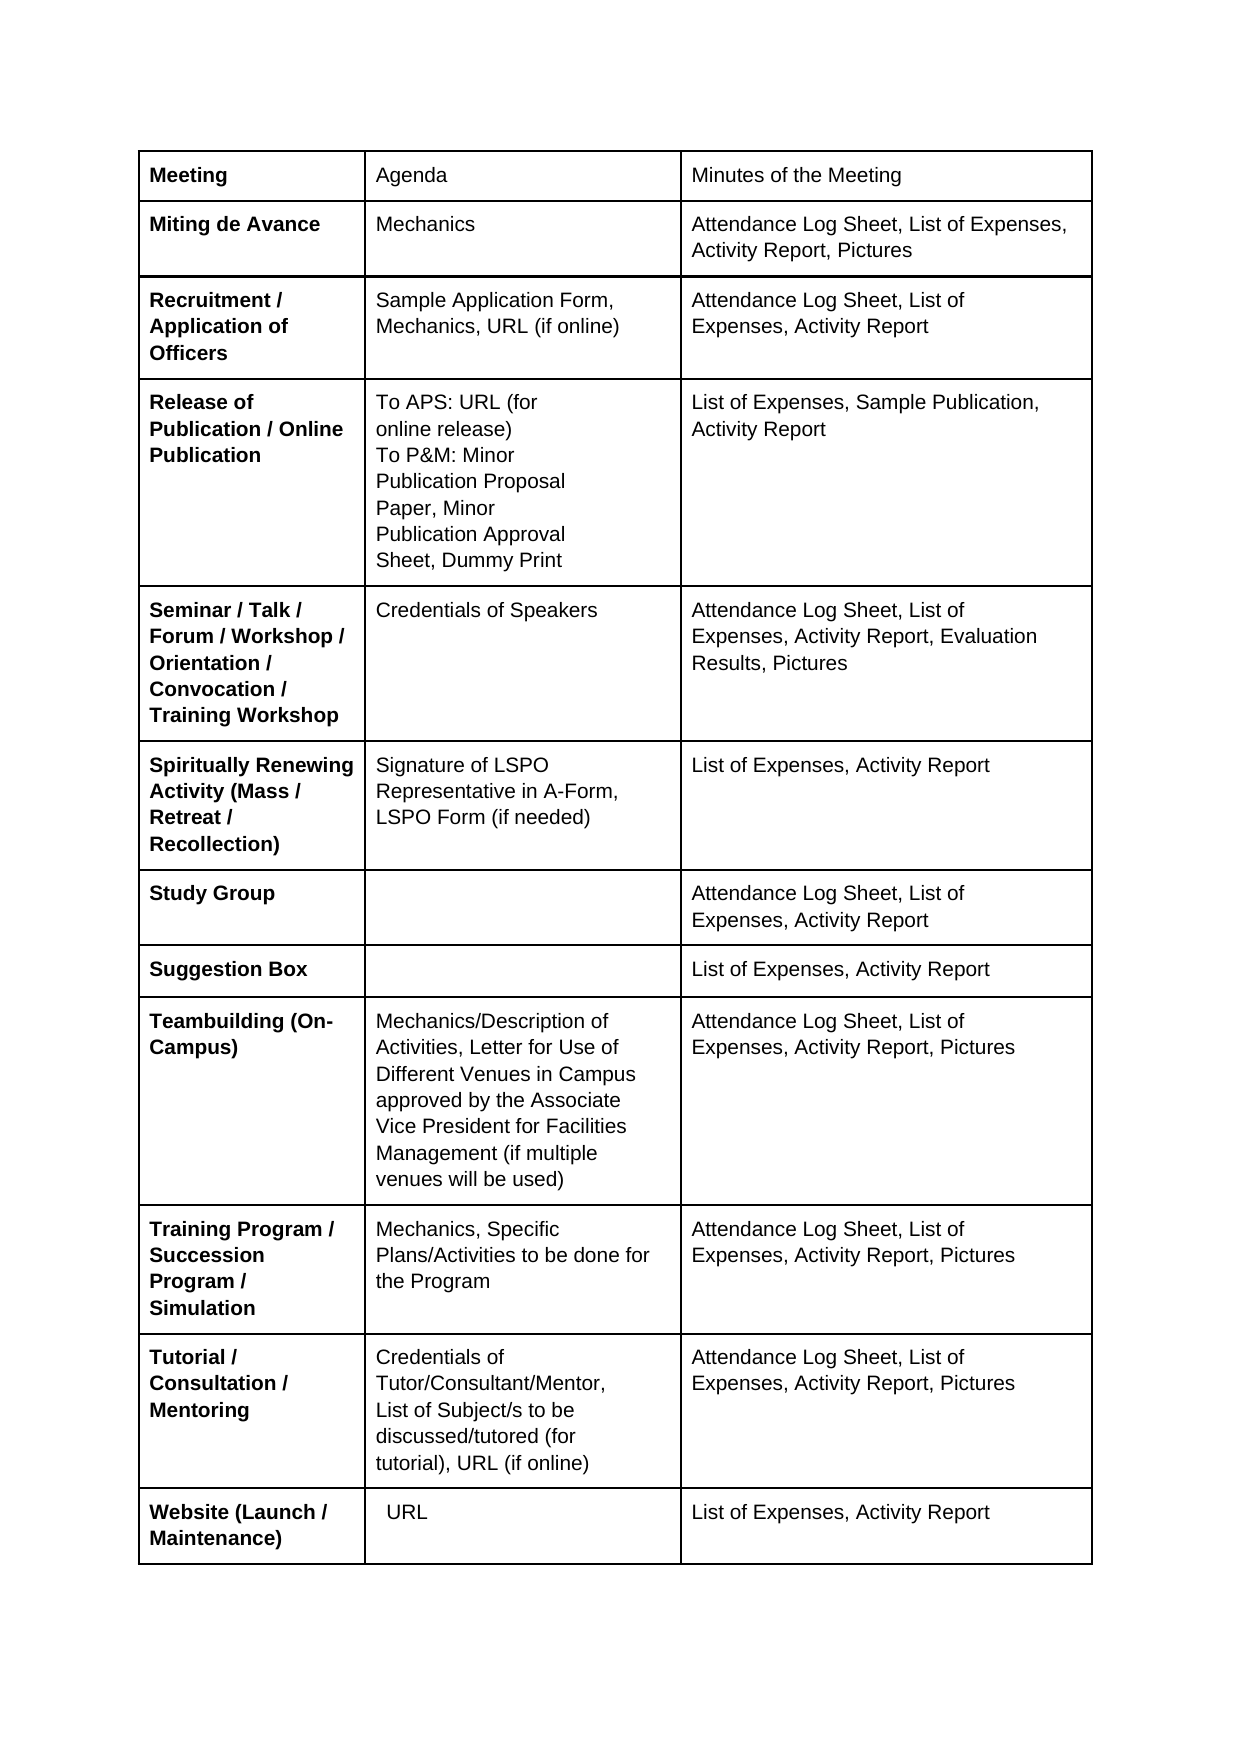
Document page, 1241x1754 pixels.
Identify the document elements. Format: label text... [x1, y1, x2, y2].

table_cell Attendance Log Sheet, List of Expenses, Activity Report [682, 871, 1091, 944]
table_cell List of Expenses, Activity Report [682, 1489, 1091, 1563]
table_cell Minutes of the Meeting [682, 152, 1091, 199]
table_cell Miting de Avance [140, 202, 364, 275]
table_cell Sample Application Form, Mechanics, URL (if online) [366, 278, 680, 377]
table_cell Suggestion Box [140, 946, 364, 996]
table_cell Attendance Log Sheet, List of Expenses, Activity Report, Pictures [682, 1335, 1091, 1487]
table_cell Study Group [140, 871, 364, 944]
table_cell Mechanics, Specific Plans/Activities to be done for the Program [366, 1206, 680, 1332]
table_cell List of Expenses, Activity Report [682, 742, 1091, 868]
table_cell Tutorial / Consultation / Mentoring [140, 1335, 364, 1487]
table_cell Attendance Log Sheet, List of Expenses, Activity Report, Pictures [682, 998, 1091, 1204]
table_cell [366, 946, 680, 996]
table_cell [366, 871, 680, 944]
table_cell Attendance Log Sheet, List of Expenses, Activity Report, Pictures [682, 202, 1091, 275]
table_cell Agenda [366, 152, 680, 199]
table_cell Mechanics [366, 202, 680, 275]
table_cell To APS: URL (for online release) To P&M: Minor Publication Proposal Paper, Minor Publication Approval Sheet, Dummy Print [366, 380, 680, 585]
table_cell Release of Publication / Online Publication [140, 380, 364, 585]
table_cell Mechanics/Description of Activities, Letter for Use of Different Venues in Campus approved by the Associate Vice President for Facilities Management (if multiple venues will be used) [366, 998, 680, 1204]
table_cell Seminar / Talk / Forum / Workshop / Orientation / Convocation / Training Workshop [140, 587, 364, 740]
table_cell Attendance Log Sheet, List of Expenses, Activity Report, Evaluation Results, Pictures [682, 587, 1091, 740]
table_cell List of Expenses, Activity Report [682, 946, 1091, 996]
table_cell List of Expenses, Sample Publication, Activity Report [682, 380, 1091, 585]
table_cell Website (Launch / Maintenance) [140, 1489, 364, 1563]
table_cell Credentials of Speakers [366, 587, 680, 740]
table_cell Signature of LSPO Representative in A-Form, LSPO Form (if needed) [366, 742, 680, 868]
table_cell Meeting [140, 152, 364, 199]
table_cell Credentials of Tutor/Consultant/Mentor, List of Subject/s to be discussed/tutored (for tutorial), URL (if online) [366, 1335, 680, 1487]
table_cell Training Program / Succession Program / Simulation [140, 1206, 364, 1332]
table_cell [682, 278, 1091, 377]
table_cell URL [366, 1489, 680, 1563]
table_cell Teambuilding (On-Campus) [140, 998, 364, 1204]
table_cell Attendance Log Sheet, List of Expenses, Activity Report, Pictures [682, 1206, 1091, 1332]
table_cell Recruitment / Application of Officers [140, 278, 364, 377]
table_cell Spiritually Renewing Activity (Mass / Retreat / Recollection) [140, 742, 364, 868]
